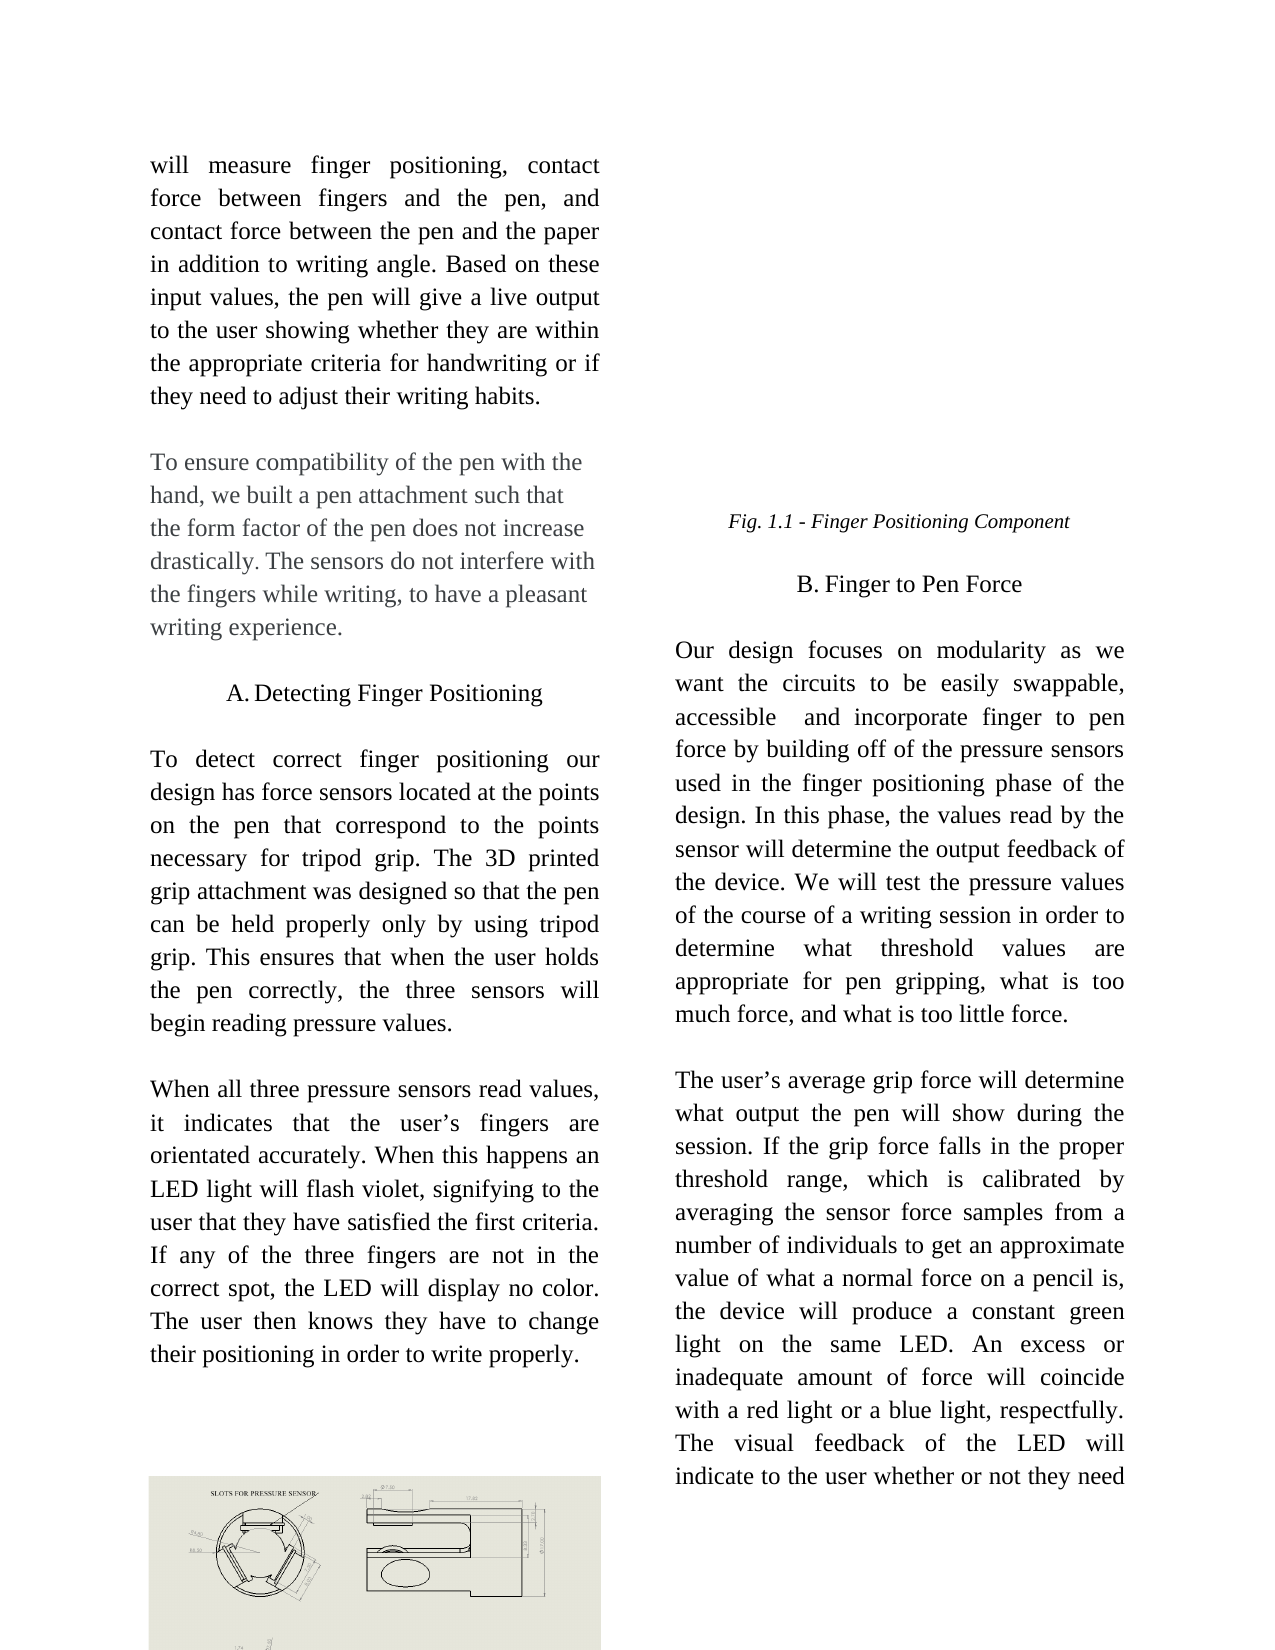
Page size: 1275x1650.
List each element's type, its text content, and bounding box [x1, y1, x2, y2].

picture [148, 1476, 601, 1650]
text Fig. 1.1 - Finger Positioning Component [675, 509, 1125, 533]
text Our design focuses on modularity as we want the circuits to be easily swappable, accessible and incorporate finger to pen force by building off of the pressure sensors used in the finger positioning phase of the design. In this phase, the values read by the sensor will determine the output feedback of the device. We will test the pressure values of the course of a writing session in order to determine what threshold values are appropriate for pen gripping, what is too much force, and what is too little force. [675, 636, 1125, 1027]
text When all three pressure sensors read values, it indicates that the user’s fingers are orientated accurately. When this happens an LED light will flash violet, signifying to the user that they have satisfied the first criteria. If any of the three fingers are not in the correct spot, the LED will display no color. The user then knows they have to change their positioning in order to write properly. [150, 1074, 600, 1367]
list Finger to Pen Force [694, 569, 1125, 598]
text To ensure compatibility of the pen with the hand, we built a pen attachment such that the form factor of the pen does not increase drastically. The sensors do not interfere with the fingers while writing, to have a pleasant writing experience. [150, 447, 600, 641]
text To detect correct finger positioning our design has force sensors located at the points on the pen that correspond to the points necessary for tripod grip. The 3D printed grip attachment was designed so that the pen can be held properly only by using tripod grip. This ensures that when the user holds the pen correctly, the three sensors will begin reading pressure values. [150, 744, 600, 1037]
list Detecting Finger Positioning [169, 678, 600, 707]
